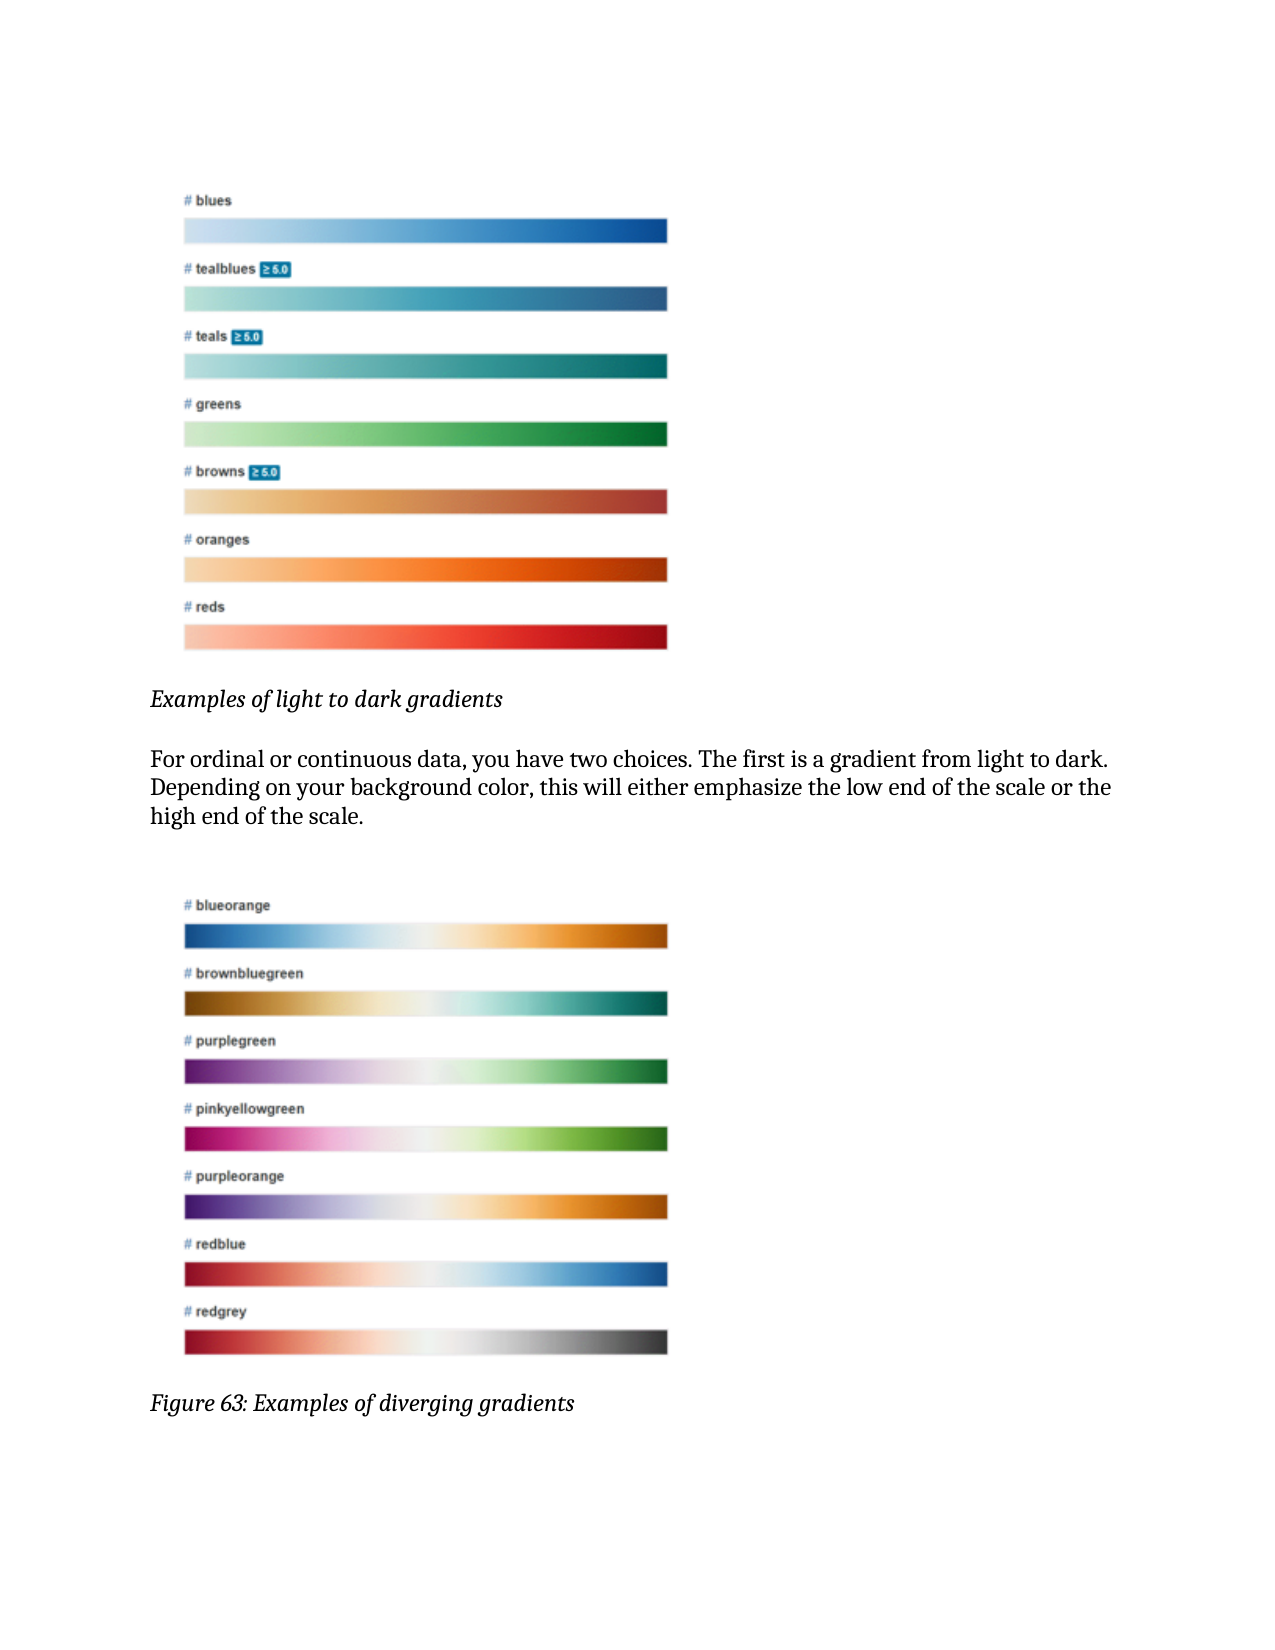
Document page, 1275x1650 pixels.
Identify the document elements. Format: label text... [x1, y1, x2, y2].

picture [168, 887, 691, 1369]
text For ordinal or continuous data, you have two choices. The first is a gradient from light to dark. Depending on your background color, this will either emphasize the low end of the scale or the high end of the scale. [150, 744, 1125, 831]
table_header Examples of light to dark gradients [139, 186, 1114, 726]
table_header Figure 63: Examples of diverging gradients [139, 887, 1114, 1431]
picture [168, 185, 697, 664]
